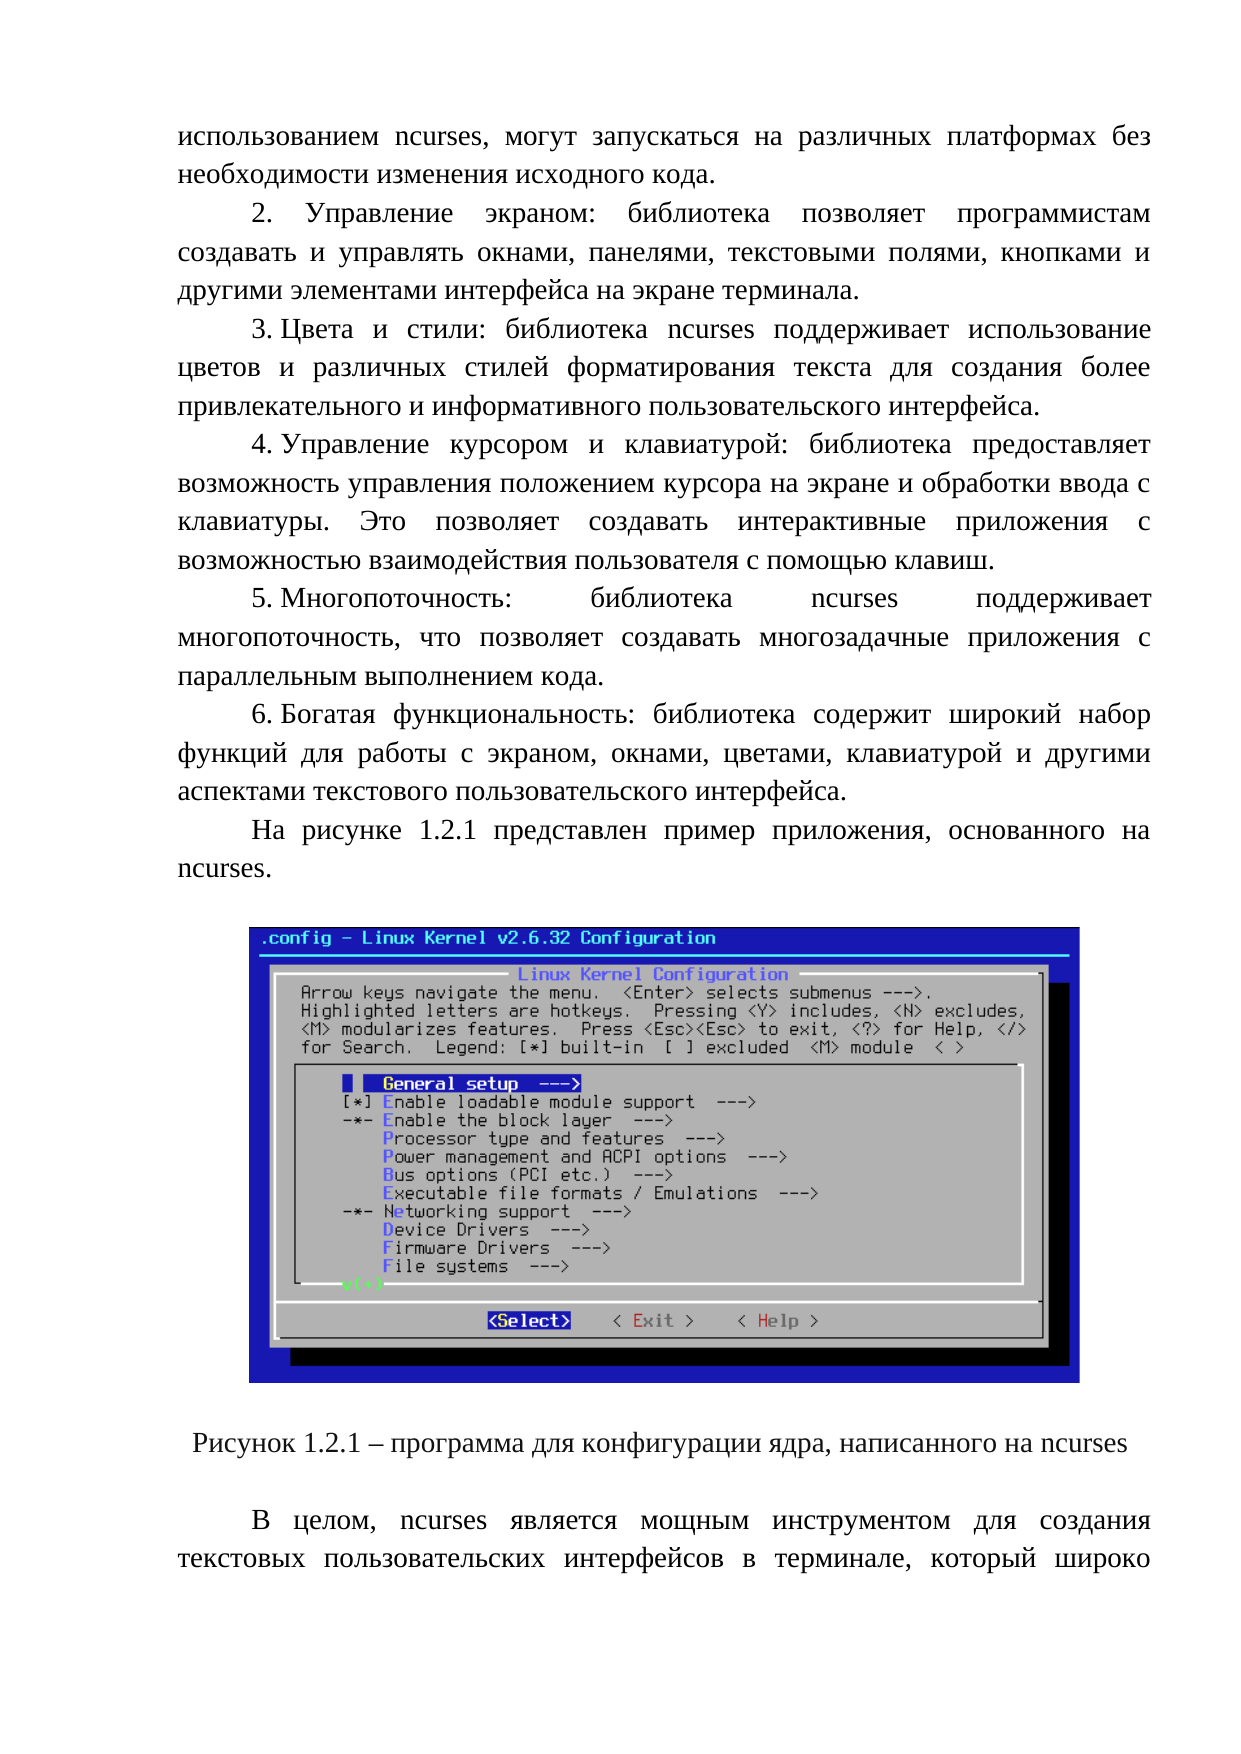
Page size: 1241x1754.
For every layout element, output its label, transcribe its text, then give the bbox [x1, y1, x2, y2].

text Рисунок 1.2.1 – программа для конфигурации ядра, написанного на ncurses [177, 1425, 1152, 1458]
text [177, 118, 1152, 190]
text 5. Многопоточность: библиотека ncurses поддерживает многопоточность, что позволяет создавать многозадачные приложения с параллельным выполнением кода. [177, 581, 1152, 691]
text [177, 1502, 1152, 1574]
picture [249, 927, 1080, 1383]
text На рисунке 1.2.1 представлен пример приложения, основанного на ncurses. [177, 812, 1152, 884]
text 4. Управление курсором и клавиатурой: библиотека предоставляет возможность управления положением курсора на экране и обработки ввода с клавиатуры. Это позволяет создавать интерактивные приложения с возможностью взаимодействия пользователя с помощью клавиш. [177, 426, 1152, 576]
text 6. Богатая функциональность: библиотека содержит широкий набор функций для работы с экраном, окнами, цветами, клавиатурой и другими аспектами текстового пользовательского интерфейса. [177, 696, 1152, 807]
text 2. Управление экраном: библиотека позволяет программистам создавать и управлять окнами, панелями, текстовыми полями, кнопками и другими элементами интерфейса на экране терминала. [177, 195, 1152, 306]
text 3. Цвета и стили: библиотека ncurses поддерживает использование цветов и различных стилей форматирования текста для создания более привлекательного и информативного пользовательского интерфейса. [177, 311, 1152, 421]
